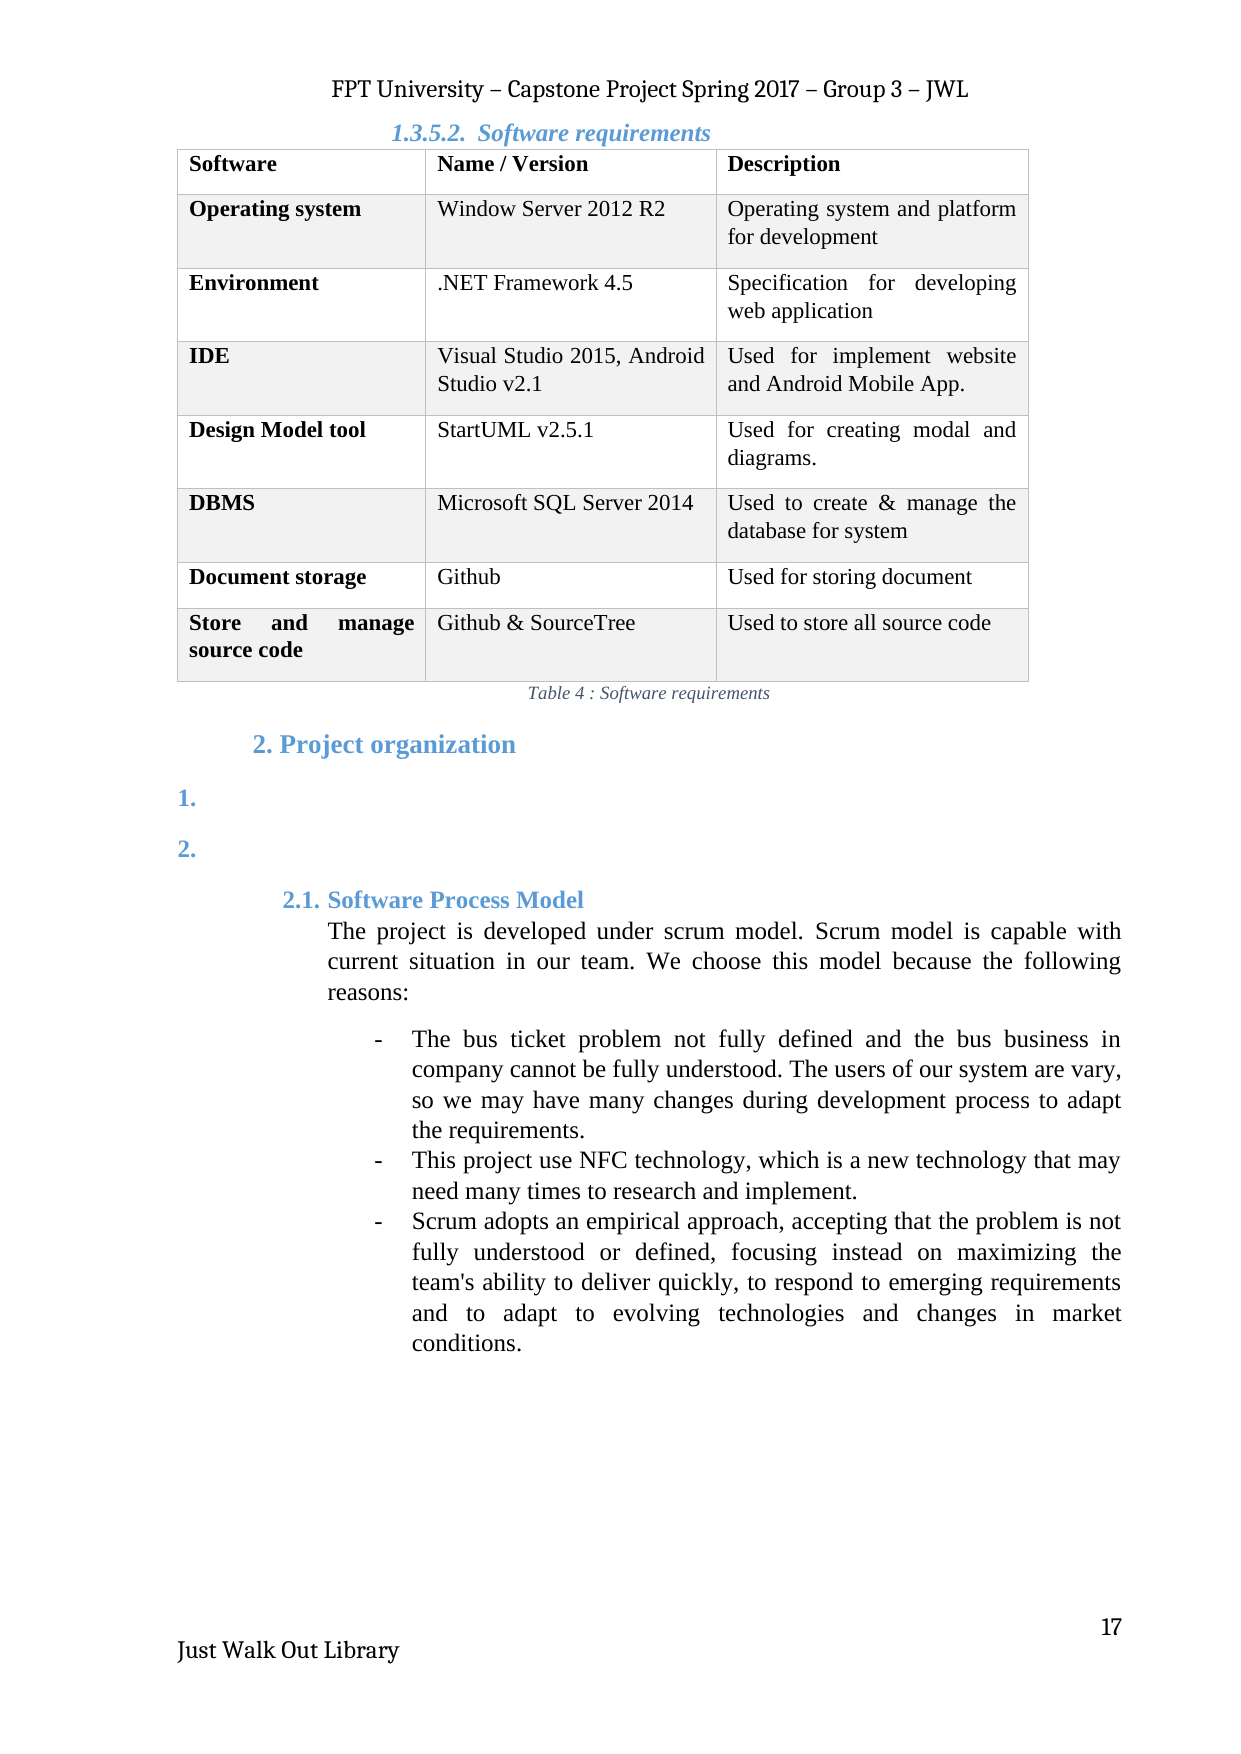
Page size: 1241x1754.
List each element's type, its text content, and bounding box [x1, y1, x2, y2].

table_cell Used for creating modal and diagrams. [717, 416, 1028, 488]
list Scrum adopts an empirical approach, accepting that the problem is not fully understood or defined, focusing instead on maximizing the team's ability to deliver quickly, to respond to emerging requirements and to adapt to evolving technologies and changes in market conditions. [374, 1206, 1122, 1357]
table_cell Github & SourceTree [426, 609, 716, 681]
subtitle Software Process Model [282, 886, 1122, 914]
table_cell Environment [178, 269, 425, 341]
table_cell Used to create & manage the database for system [717, 489, 1028, 562]
table_cell Window Server 2012 R2 [426, 195, 716, 268]
table_cell Used for storing document [717, 563, 1028, 607]
table_cell Operating system [178, 195, 425, 268]
table_header Name / Version [426, 150, 716, 194]
subtitle Project organization [252, 729, 1122, 760]
table_cell Github [426, 563, 716, 607]
table_header Software [178, 150, 425, 194]
text Table 4 : Software requirements [177, 682, 1122, 704]
table_cell .NET Framework 4.5 [426, 269, 716, 341]
table_cell IDE [178, 342, 425, 415]
table_cell StartUML v2.5.1 [426, 416, 716, 488]
table_cell Design Model tool [178, 416, 425, 488]
table_cell Operating system and platform for development [717, 195, 1028, 268]
table_cell Document storage [178, 563, 425, 607]
list The bus ticket problem not fully defined and the bus business in company cannot be fully understood. The users of our system are vary, so we may have many changes during development process to adapt the requirements. [374, 1024, 1122, 1144]
table_cell Microsoft SQL Server 2014 [426, 489, 716, 562]
text The project is developed under scrum model. Scrum model is capable with current situation in our team. We choose this model because the following reasons: [327, 916, 1122, 1006]
table_header Description [717, 150, 1028, 194]
table_cell Store and manage source code [178, 609, 425, 681]
table_cell Visual Studio 2015, Android Studio v2.1 [426, 342, 716, 415]
list This project use NFC technology, which is a new technology that may need many times to research and implement. [374, 1146, 1122, 1205]
table_cell Specification for developing web application [717, 269, 1028, 341]
table_cell Used for implement website and Android Mobile App. [717, 342, 1028, 415]
subtitle Software requirements [391, 118, 1122, 147]
table_cell DBMS [178, 489, 425, 562]
table_cell Used to store all source code [717, 609, 1028, 681]
